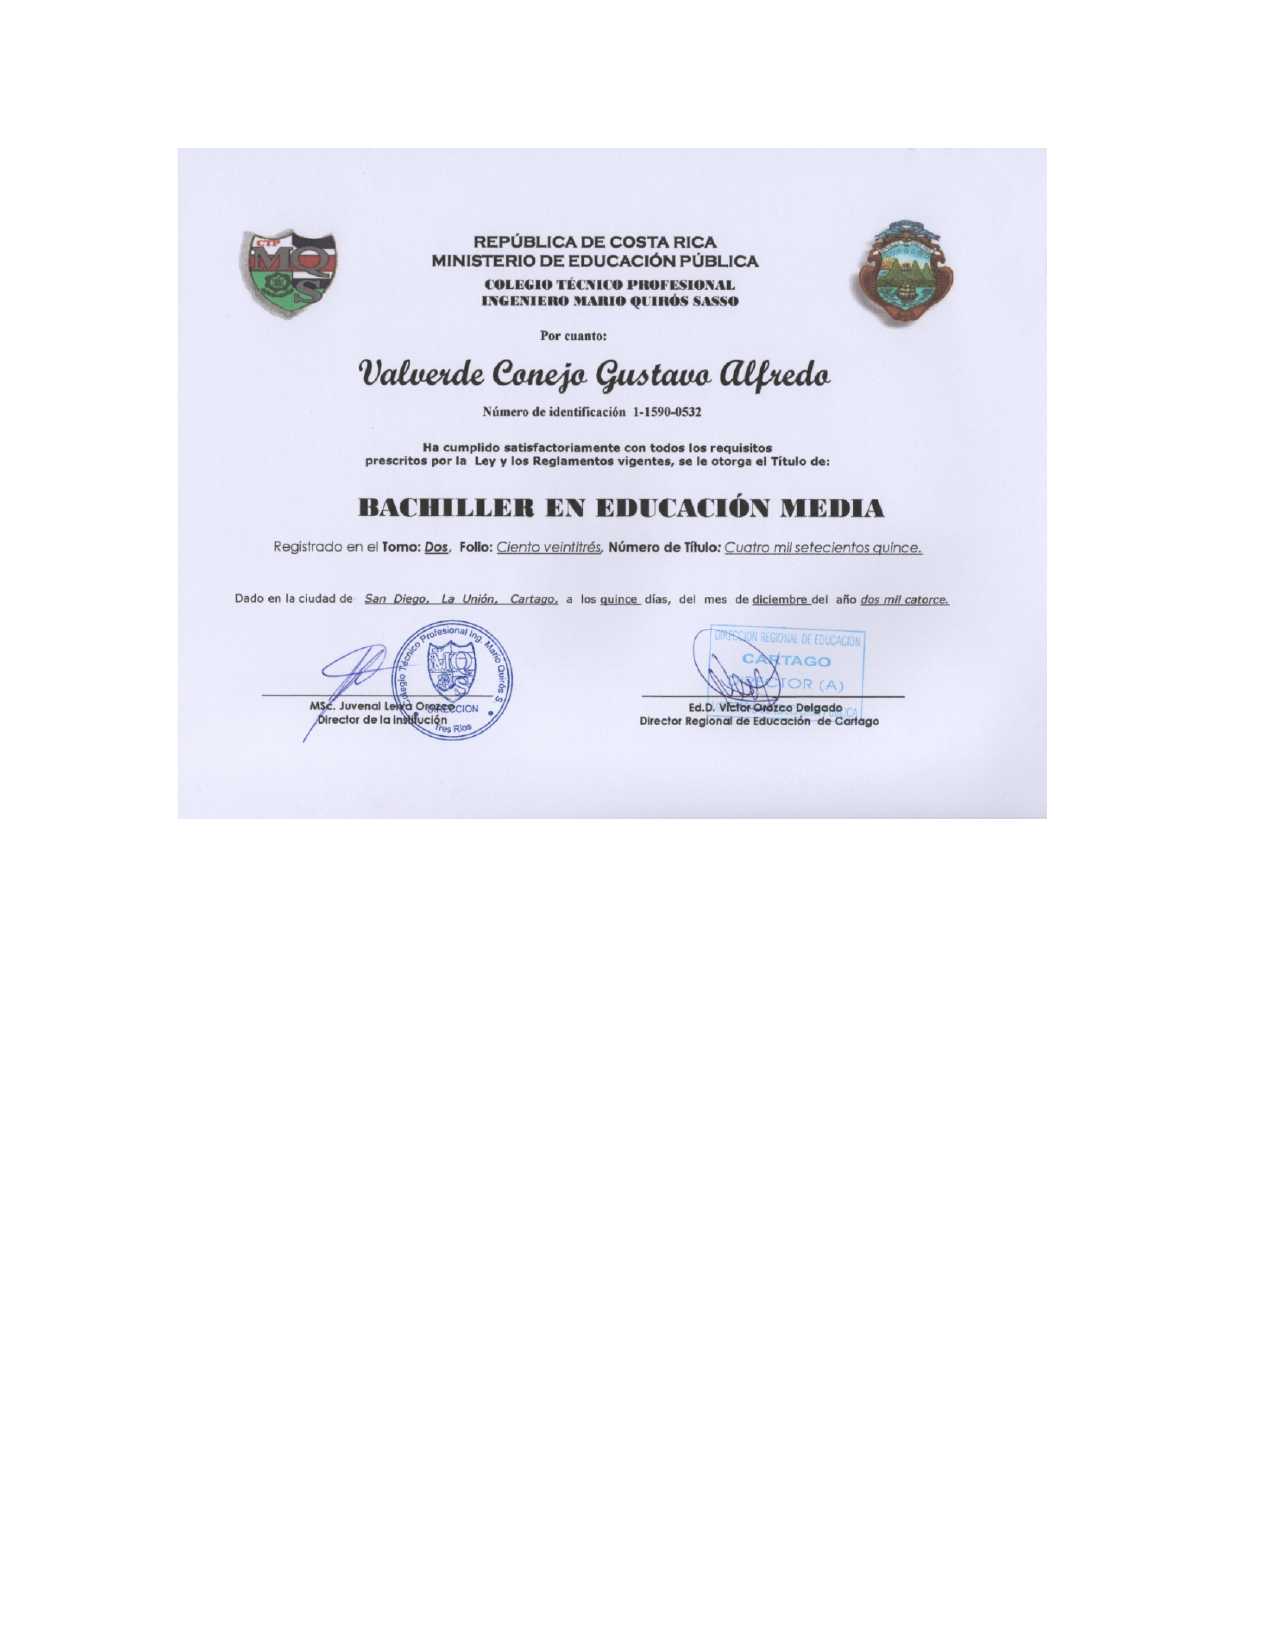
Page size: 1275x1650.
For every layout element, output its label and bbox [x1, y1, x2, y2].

picture [179, 148, 1046, 819]
